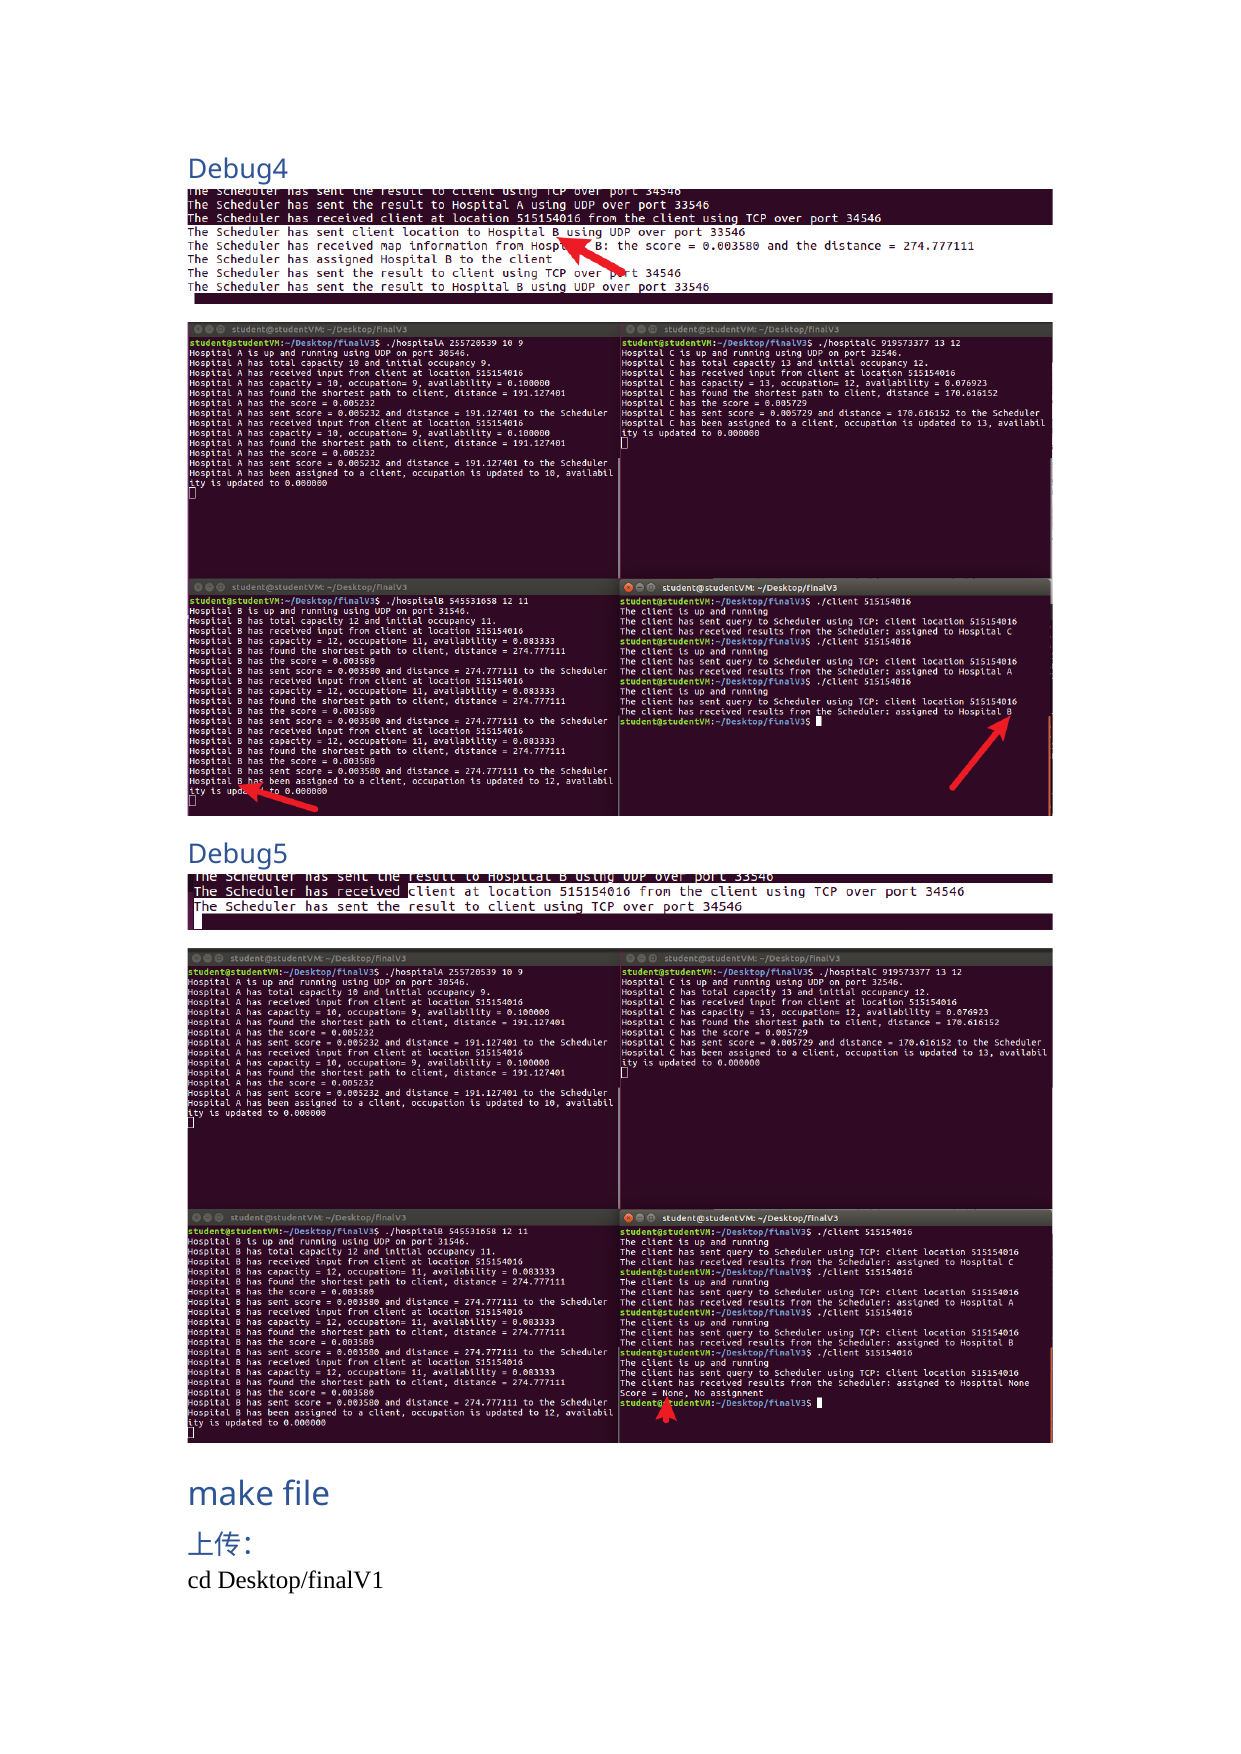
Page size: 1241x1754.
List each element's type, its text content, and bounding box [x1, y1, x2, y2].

picture [187, 874, 1053, 930]
picture [187, 948, 1053, 1443]
picture [187, 322, 1053, 816]
subtitle 上传： [187, 1523, 1053, 1562]
text cd Desktop/finalV1 [187, 1566, 1053, 1594]
subtitle make file [187, 1470, 1053, 1515]
picture [187, 189, 1053, 304]
subtitle Debug4 [187, 150, 1053, 187]
subtitle Debug5 [187, 835, 1053, 872]
